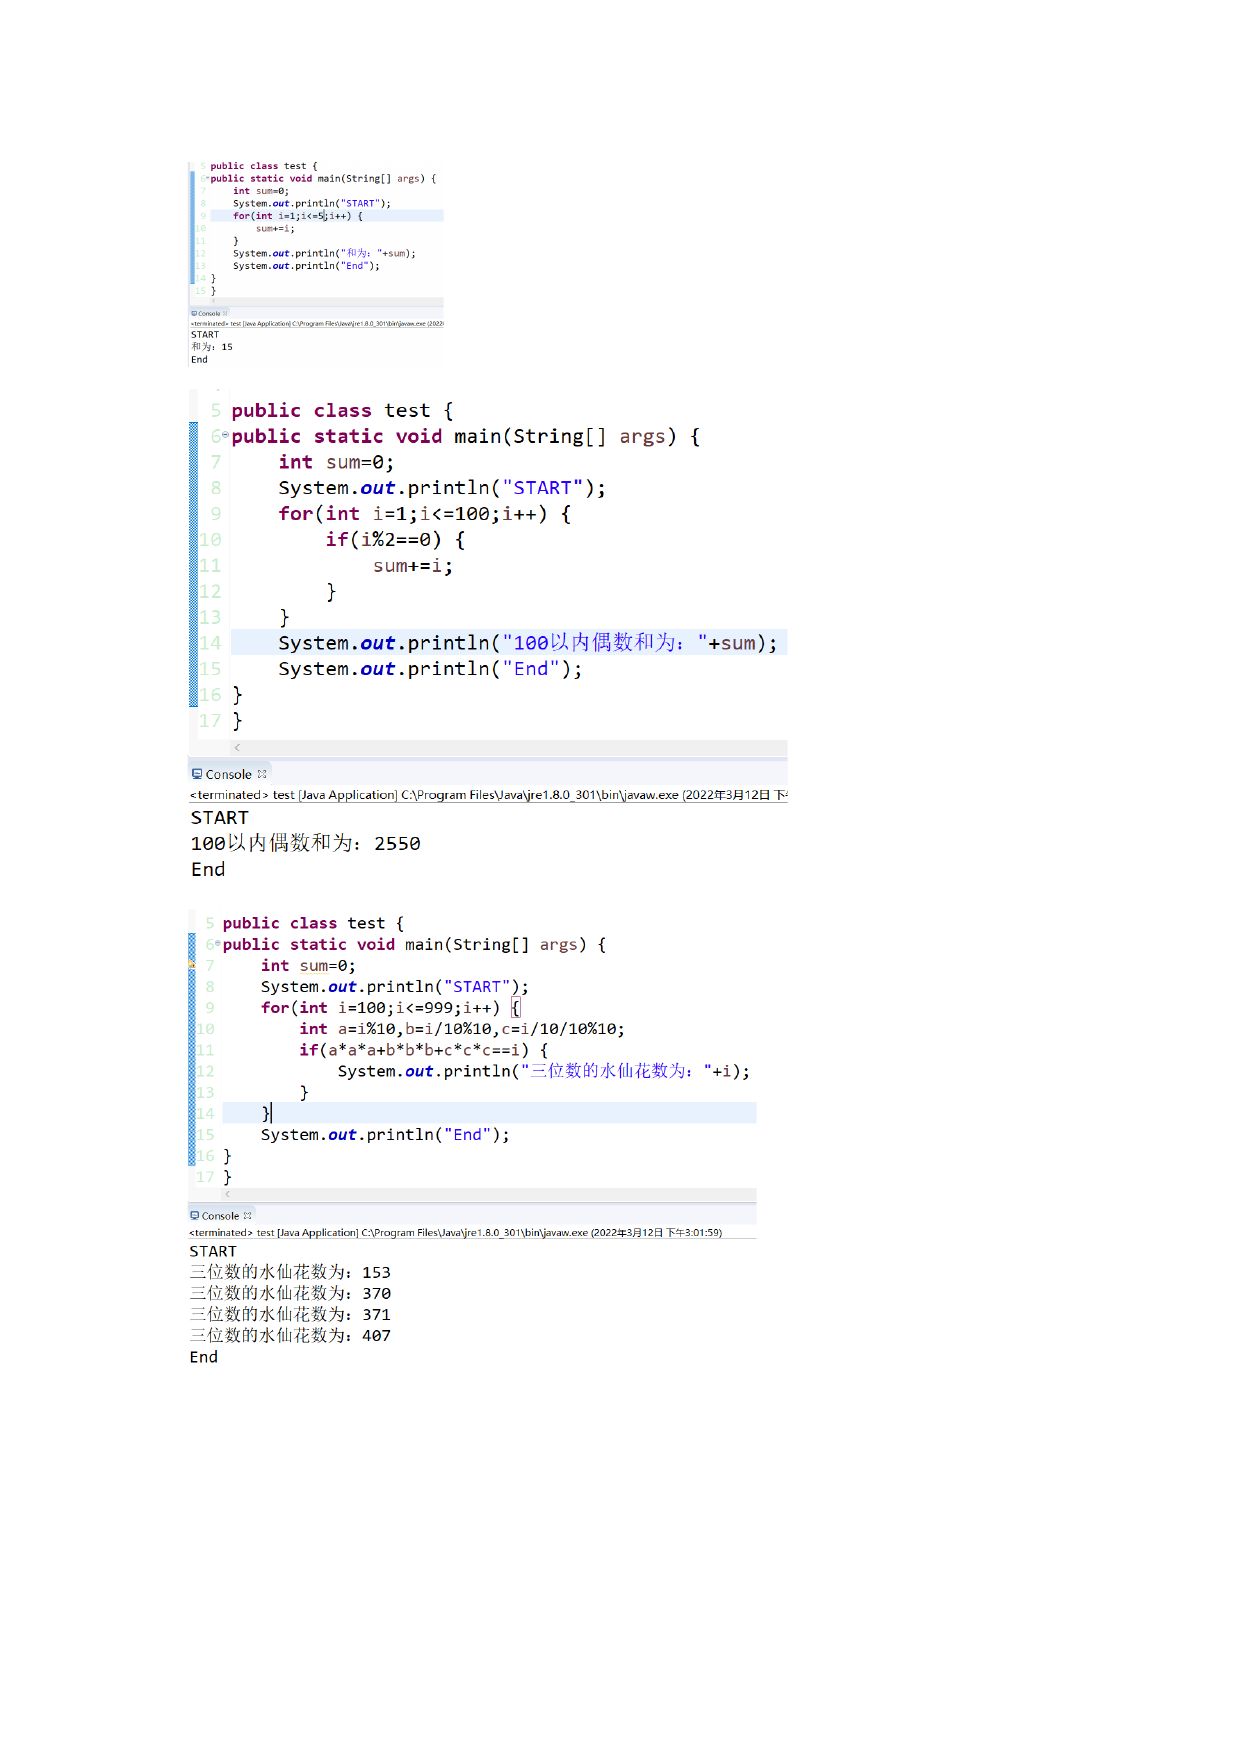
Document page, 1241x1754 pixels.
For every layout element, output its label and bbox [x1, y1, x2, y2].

picture [187, 909, 757, 1371]
picture [187, 389, 788, 888]
picture [187, 162, 444, 367]
